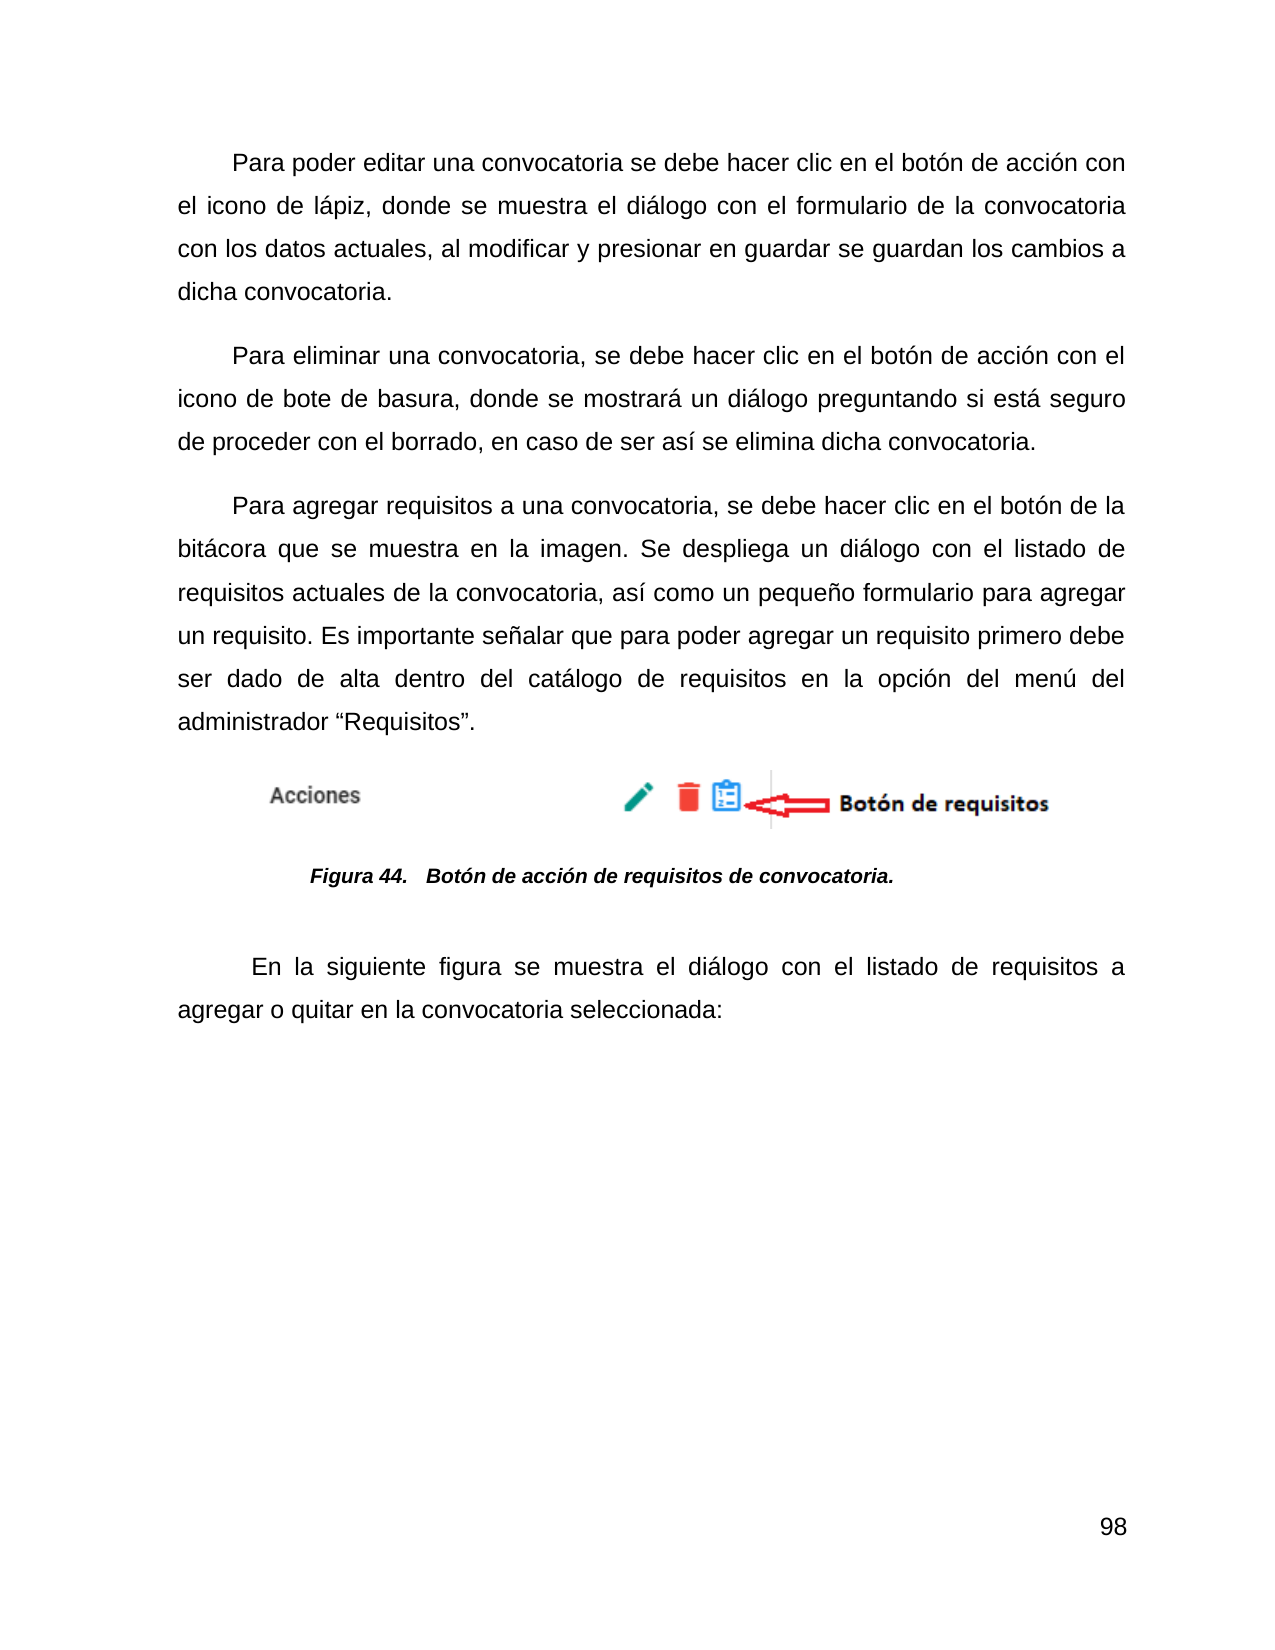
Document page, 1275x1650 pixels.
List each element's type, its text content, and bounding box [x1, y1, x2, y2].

text Botón de acción de requisitos de convocatoria. [177, 864, 1127, 888]
text Para poder editar una convocatoria se debe hacer clic en el botón de acción con el icono de lápiz, donde se muestra el diálogo con el formulario de la convocatoria con los datos actuales, al modificar y presionar en guardar se guardan los cambios a dicha convocatoria. [177, 148, 1127, 306]
text Para eliminar una convocatoria, se debe hacer clic en el botón de acción con el icono de bote de basura, donde se mostrará un diálogo preguntando si está seguro de proceder con el borrado, en caso de ser así se elimina dicha convocatoria. [177, 341, 1127, 456]
text En la siguiente figura se muestra el diálogo con el listado de requisitos a agregar o quitar en la convocatoria seleccionada: [177, 952, 1127, 1024]
text Para agregar requisitos a una convocatoria, se debe hacer clic en el botón de la bitácora que se muestra en la imagen. Se despliega un diálogo con el listado de requisitos actuales de la convocatoria, así como un pequeño formulario para agregar un requisito. Es importante señalar que para poder agregar un requisito primero debe ser dado de alta dentro del catálogo de requisitos en la opción del menú del administrador “Requisitos”. [177, 491, 1127, 736]
picture [245, 770, 1060, 829]
